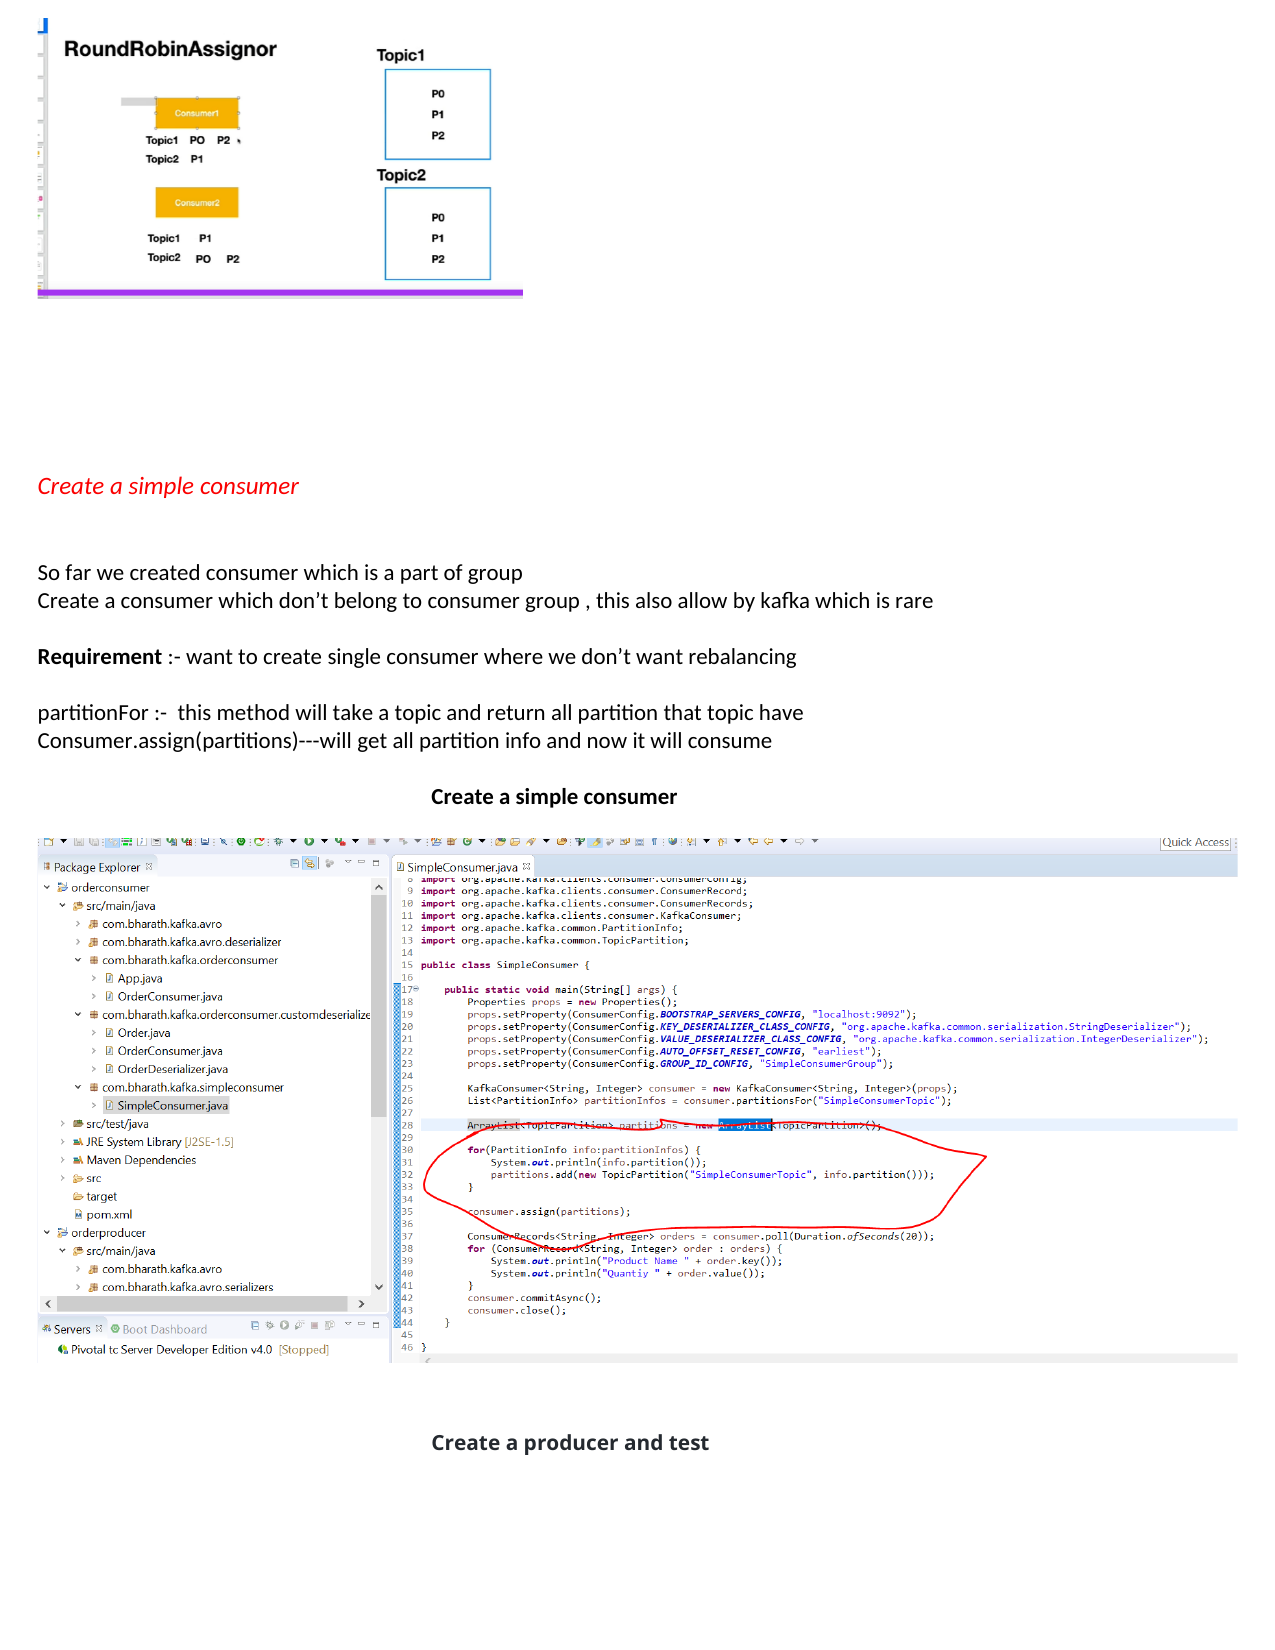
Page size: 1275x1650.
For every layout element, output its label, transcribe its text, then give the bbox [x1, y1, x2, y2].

text Requirement :- want to create single consumer where we don’t want rebalancing [37, 642, 1237, 670]
picture [37, 18, 523, 299]
text Create a simple consumer [37, 471, 1237, 501]
text Create a simple consumer [431, 782, 1237, 810]
picture [37, 838, 1238, 1363]
text So far we created consumer which is a part of group [37, 558, 1237, 586]
text partitionFor :- this method will take a topic and return all partition that topic have [37, 698, 1237, 726]
text Create a producer and test [431, 1425, 1237, 1456]
text Create a consumer which don’t belong to consumer group , this also allow by kafka which is rare [37, 586, 1237, 614]
text Consumer.assign(partitions)---will get all partition info and now it will consume [37, 726, 1237, 754]
